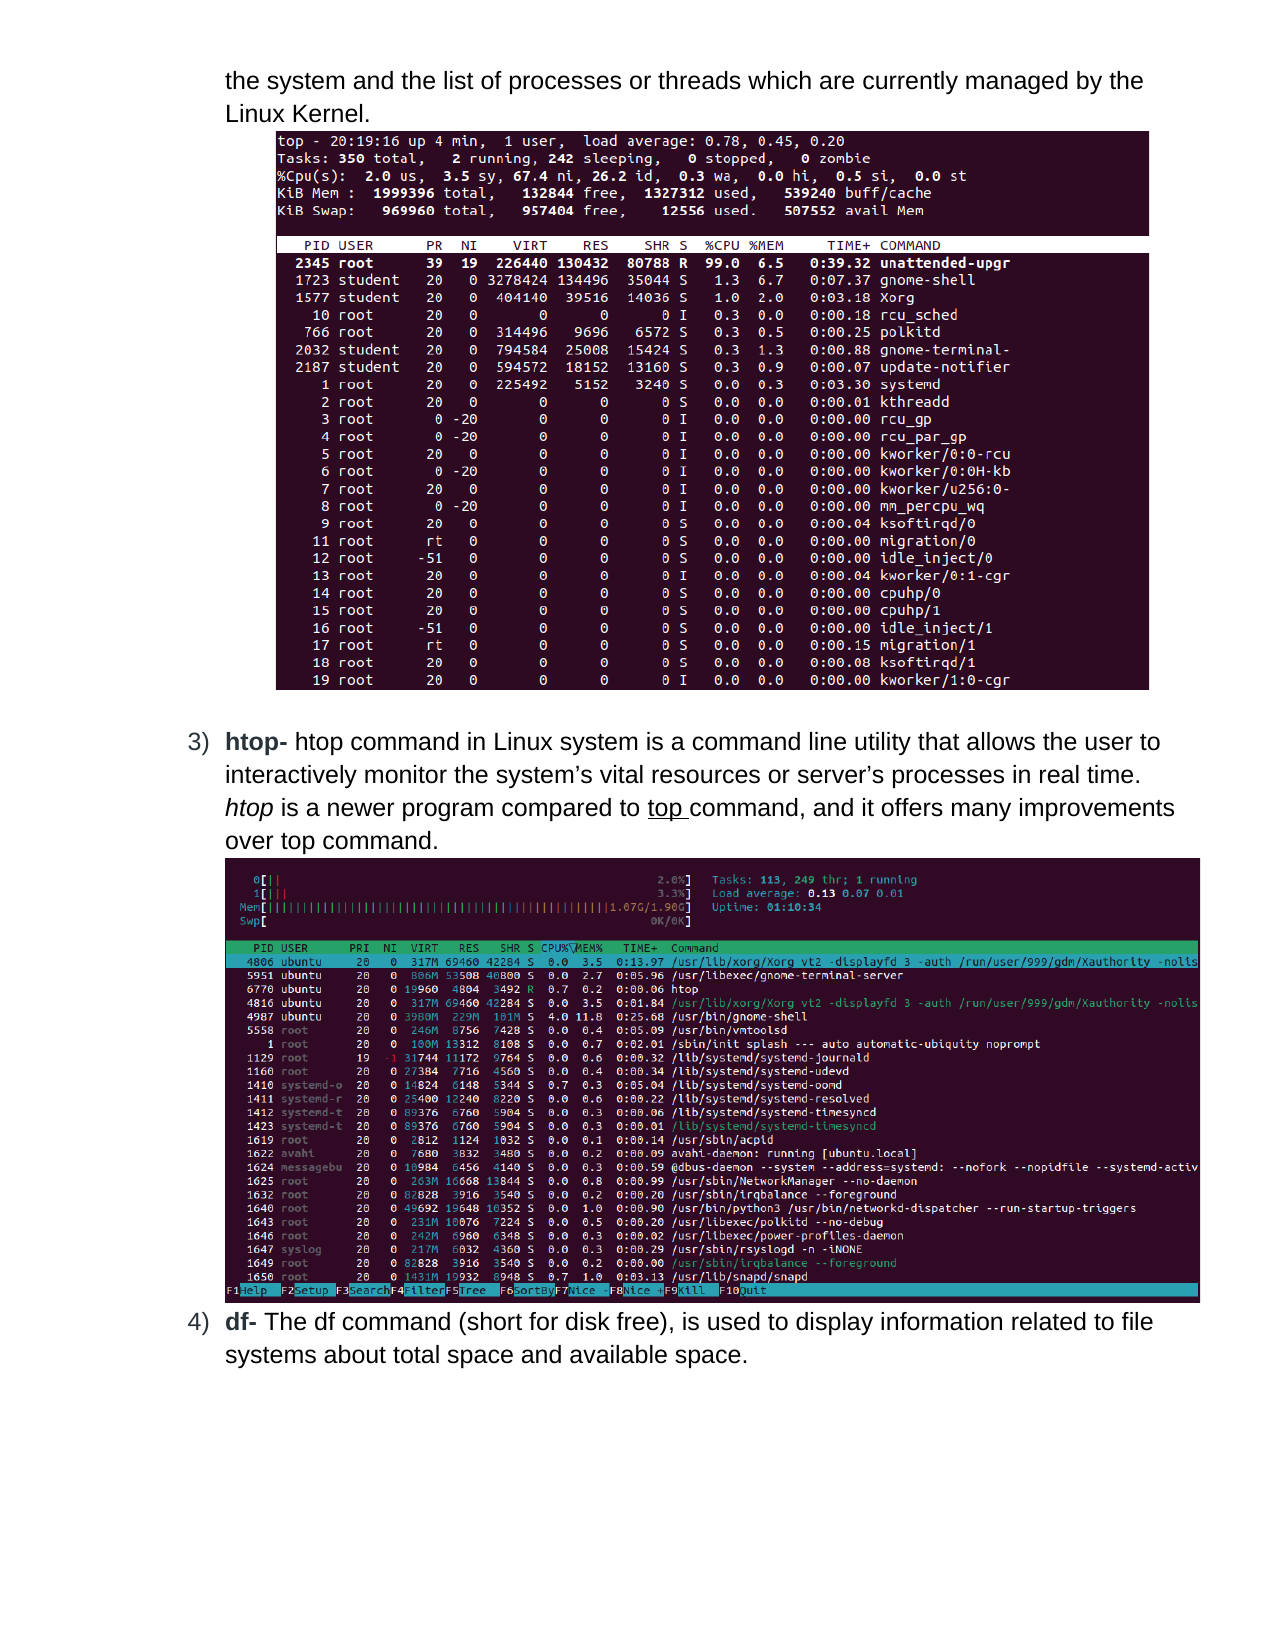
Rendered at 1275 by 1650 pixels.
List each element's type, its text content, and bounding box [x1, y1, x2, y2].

picture [225, 858, 1200, 1303]
list htop- htop command in Linux system is a command line utility that allows the user to interactively monitor the system’s vital resources or server’s processes in real time. htop is a newer program compared to top command, and it offers many improvements over top command. [187, 727, 1200, 855]
picture [275, 131, 1150, 690]
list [187, 66, 1200, 127]
list df- The df command (short for disk free), is used to display information related to file systems about total space and available space. [187, 1307, 1200, 1368]
